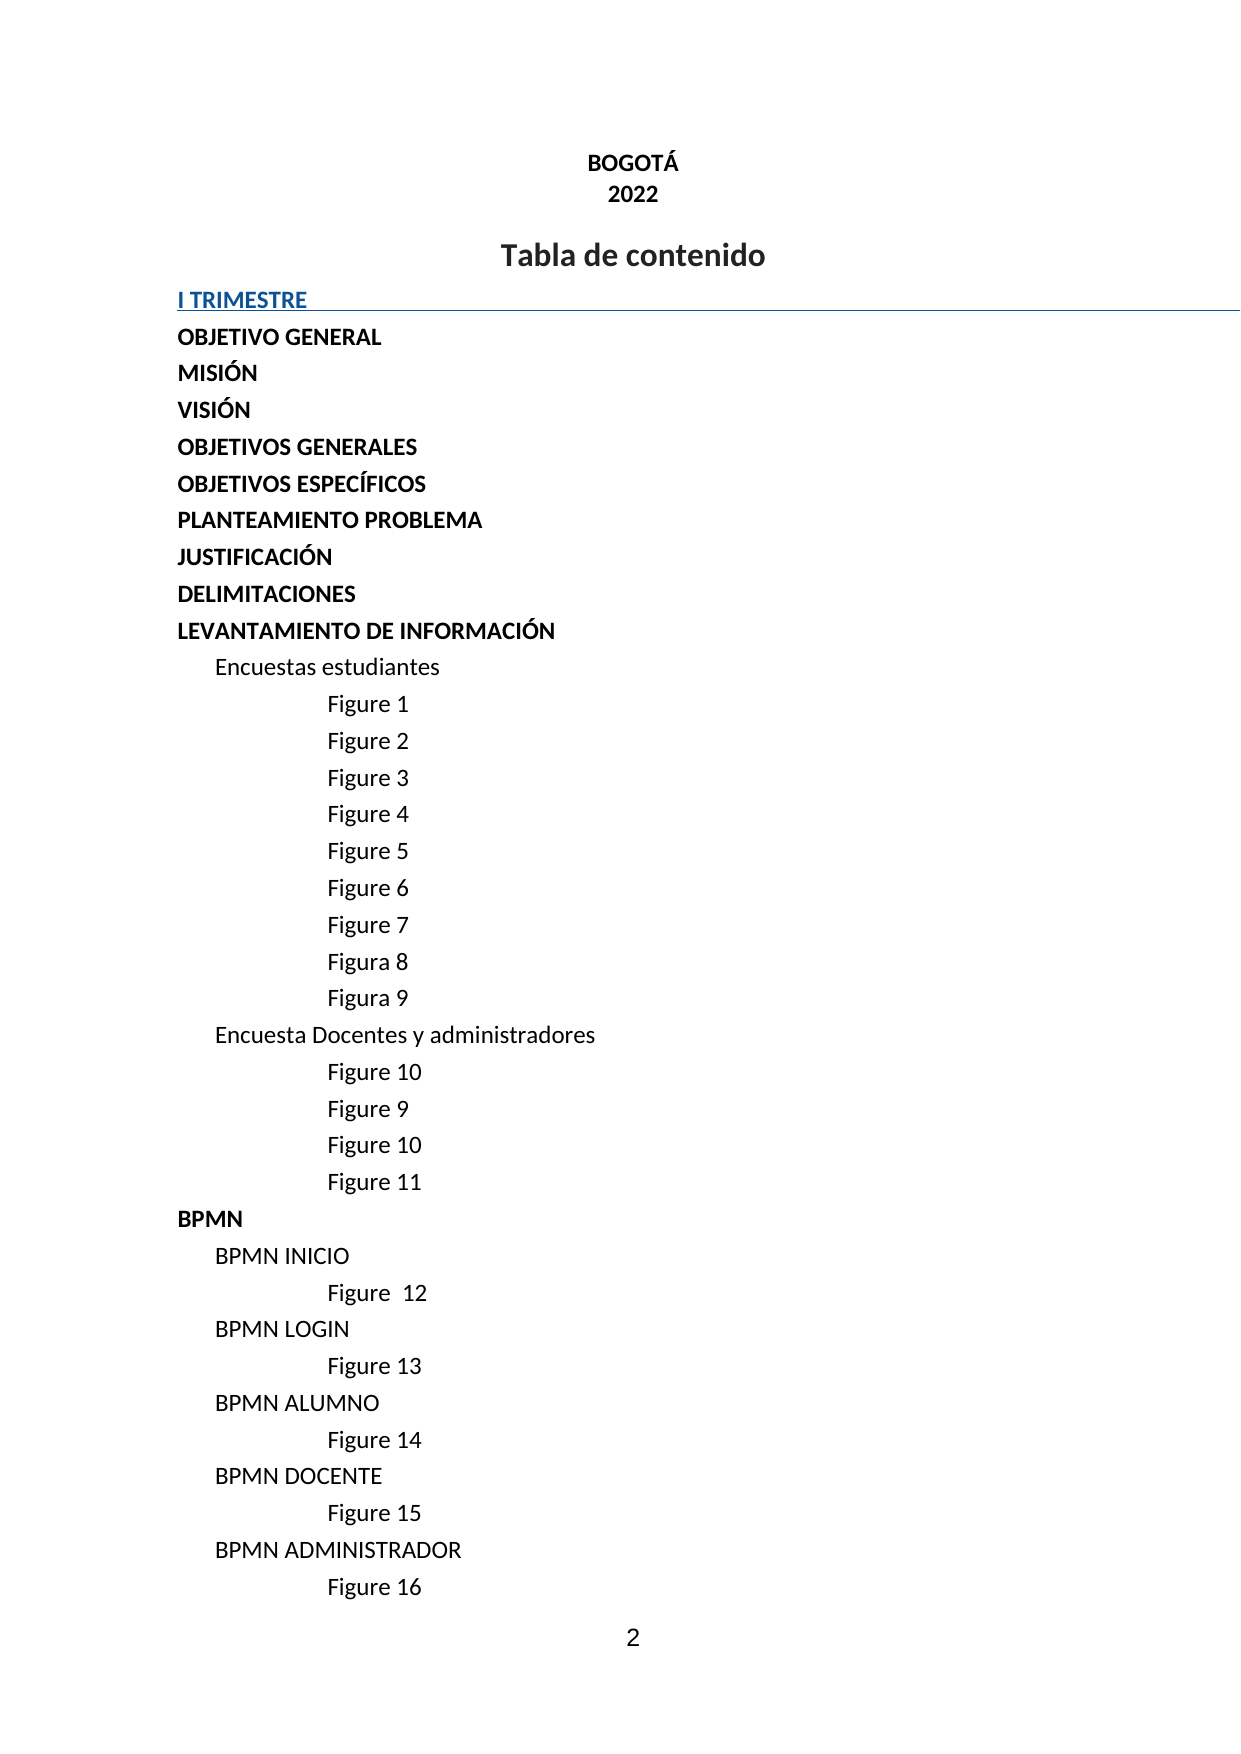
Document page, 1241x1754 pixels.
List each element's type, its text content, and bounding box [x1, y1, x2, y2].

text Tabla de contenido [177, 234, 1089, 274]
text BOGOTÁ [177, 148, 1089, 178]
text 2022 [177, 178, 1089, 209]
